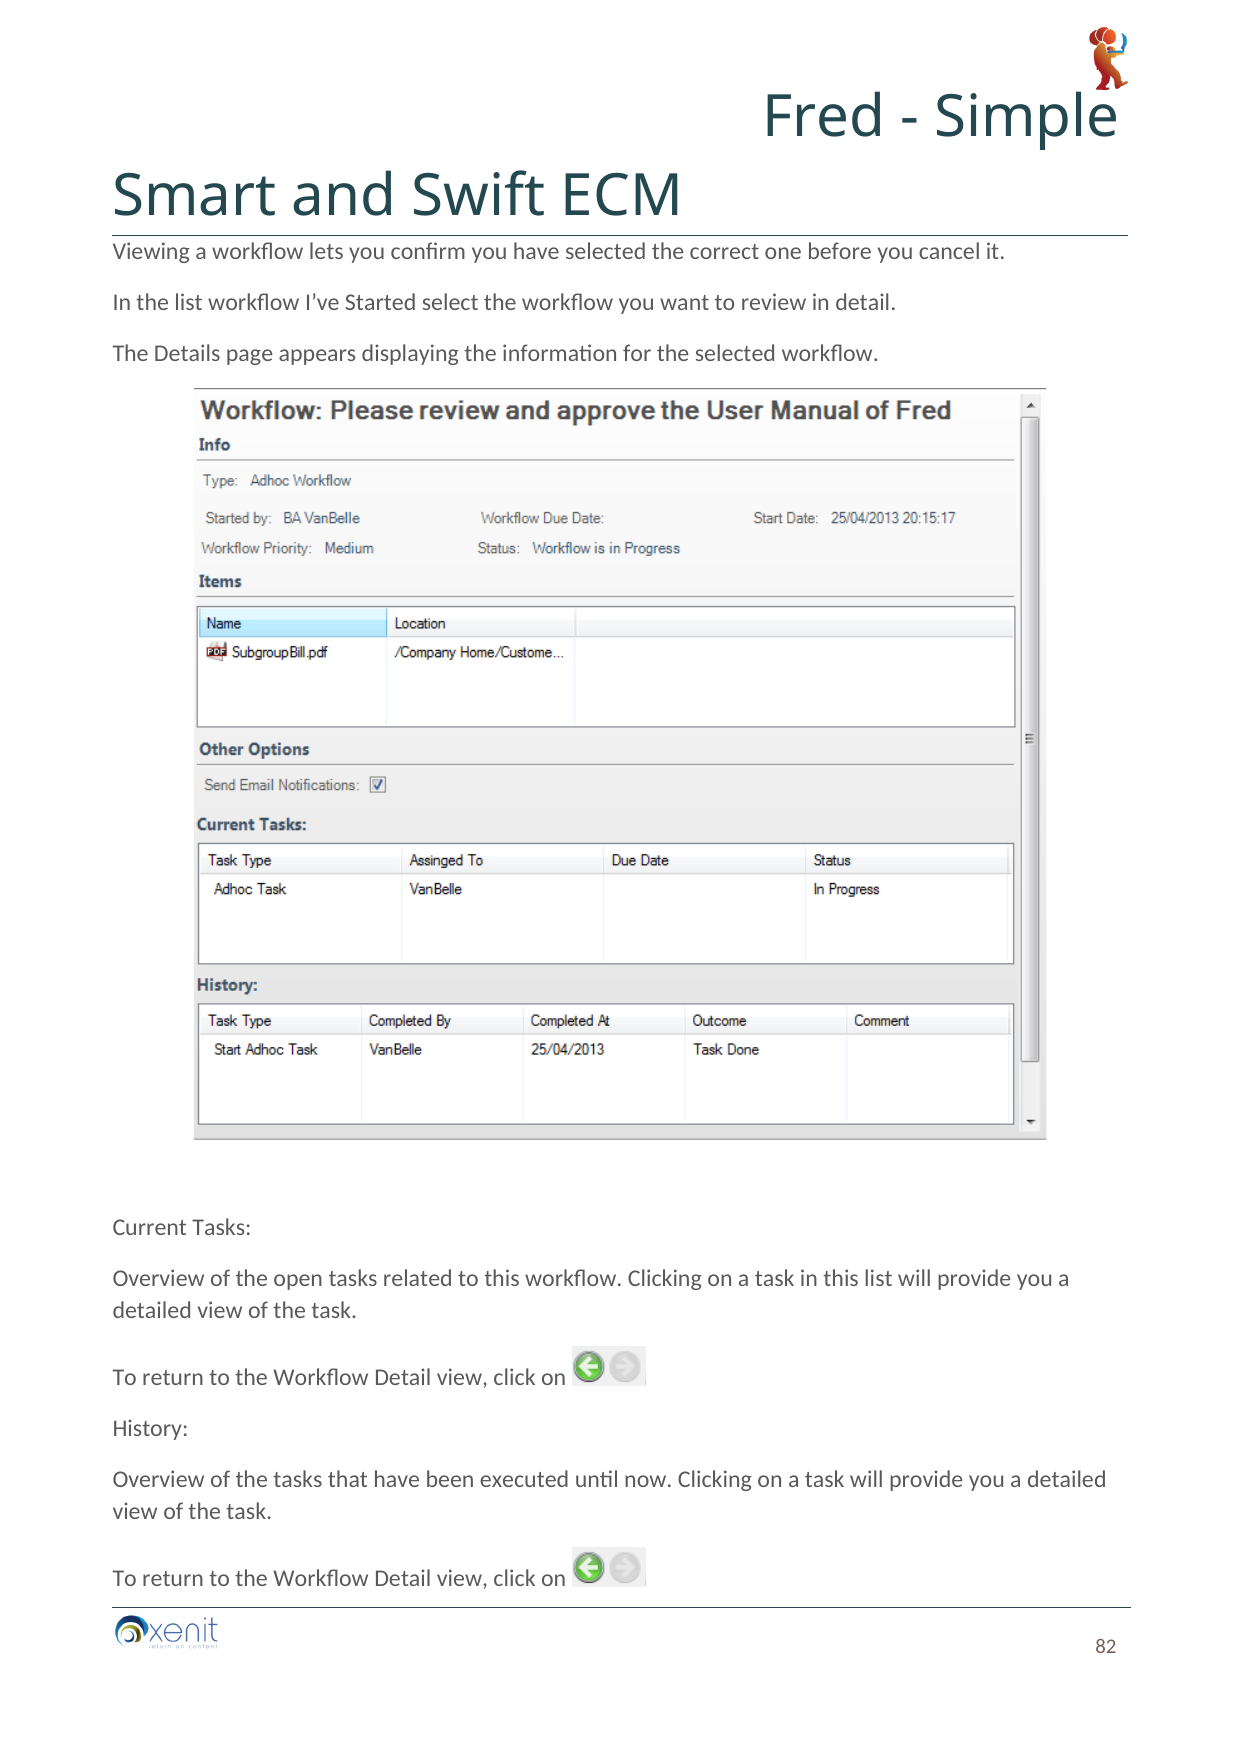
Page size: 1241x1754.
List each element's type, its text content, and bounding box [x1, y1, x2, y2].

picture [571, 1346, 647, 1386]
picture [112, 1610, 222, 1654]
picture [1087, 25, 1130, 94]
text Current Tasks: [112, 1212, 1128, 1242]
text In the list workflow I’ve Started select the workflow you want to review in detail. [112, 287, 1128, 316]
picture [571, 1547, 647, 1587]
text To return to the Workflow Detail view, click on [112, 1547, 1128, 1592]
text The Details page appears displaying the information for the selected workflow. [112, 338, 1128, 367]
text Viewing a workflow lets you confirm you have selected the correct one before you cancel it. [112, 236, 1128, 265]
picture [193, 388, 1047, 1140]
text Overview of the tasks that have been executed until now. Clicking on a task will provide you a detailed view of the task. [112, 1464, 1128, 1526]
text History: [112, 1413, 1128, 1442]
text To return to the Workflow Detail view, click on [112, 1347, 1128, 1391]
text Overview of the open tasks related to this workflow. Clicking on a task in this list will provide you a detailed view of the task. [112, 1263, 1128, 1325]
